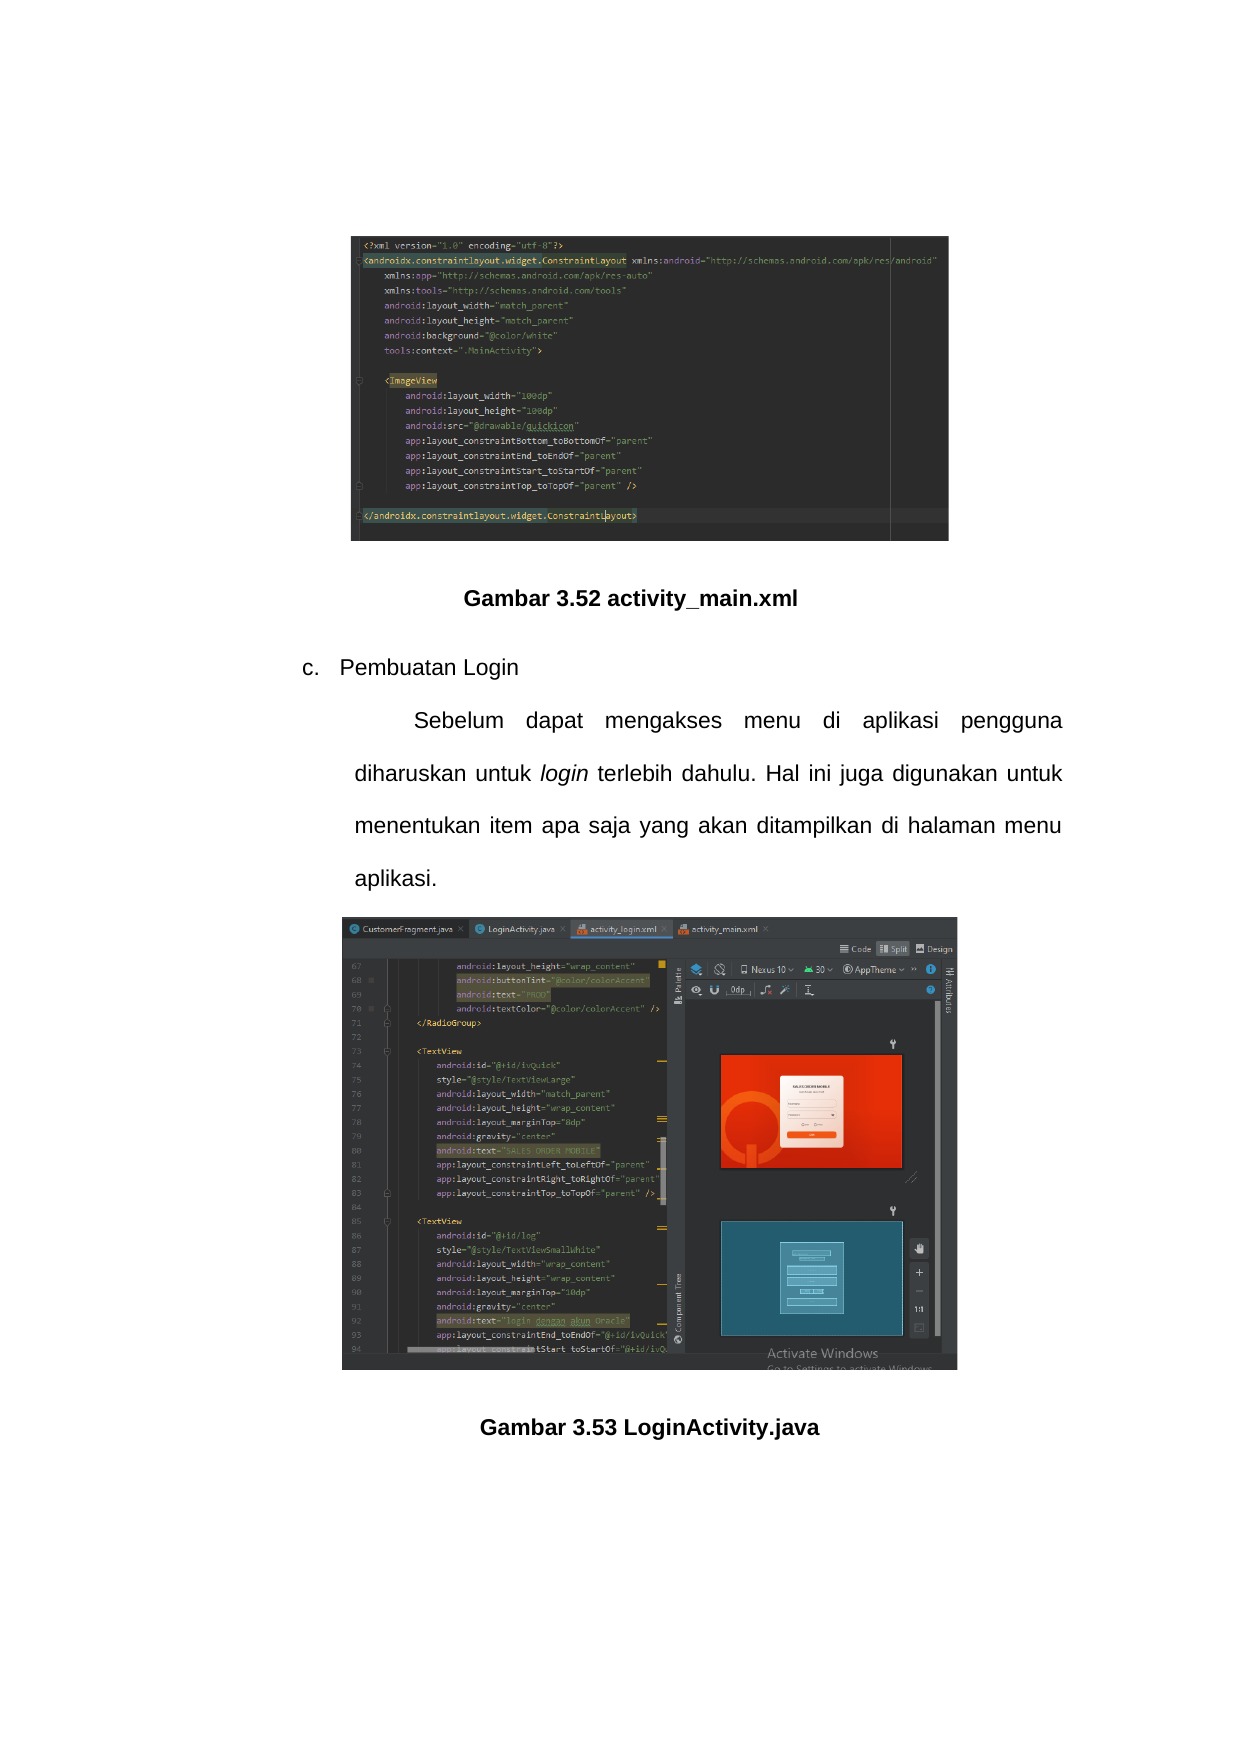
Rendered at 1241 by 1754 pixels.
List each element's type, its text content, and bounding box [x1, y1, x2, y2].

picture [342, 917, 958, 1370]
picture [350, 236, 949, 541]
list Pembuatan Login [302, 654, 1063, 681]
text Gambar 3.52 activity_main.xml [199, 585, 1063, 611]
text Gambar 3.53 LoginActivity.java [236, 1414, 1063, 1440]
text Sebelum dapat mengakses menu di aplikasi pengguna diharuskan untuk login terlebih dahulu. Hal ini juga digunakan untuk menentukan item apa saja yang akan ditampilkan di halaman menu aplikasi. [354, 707, 1063, 892]
